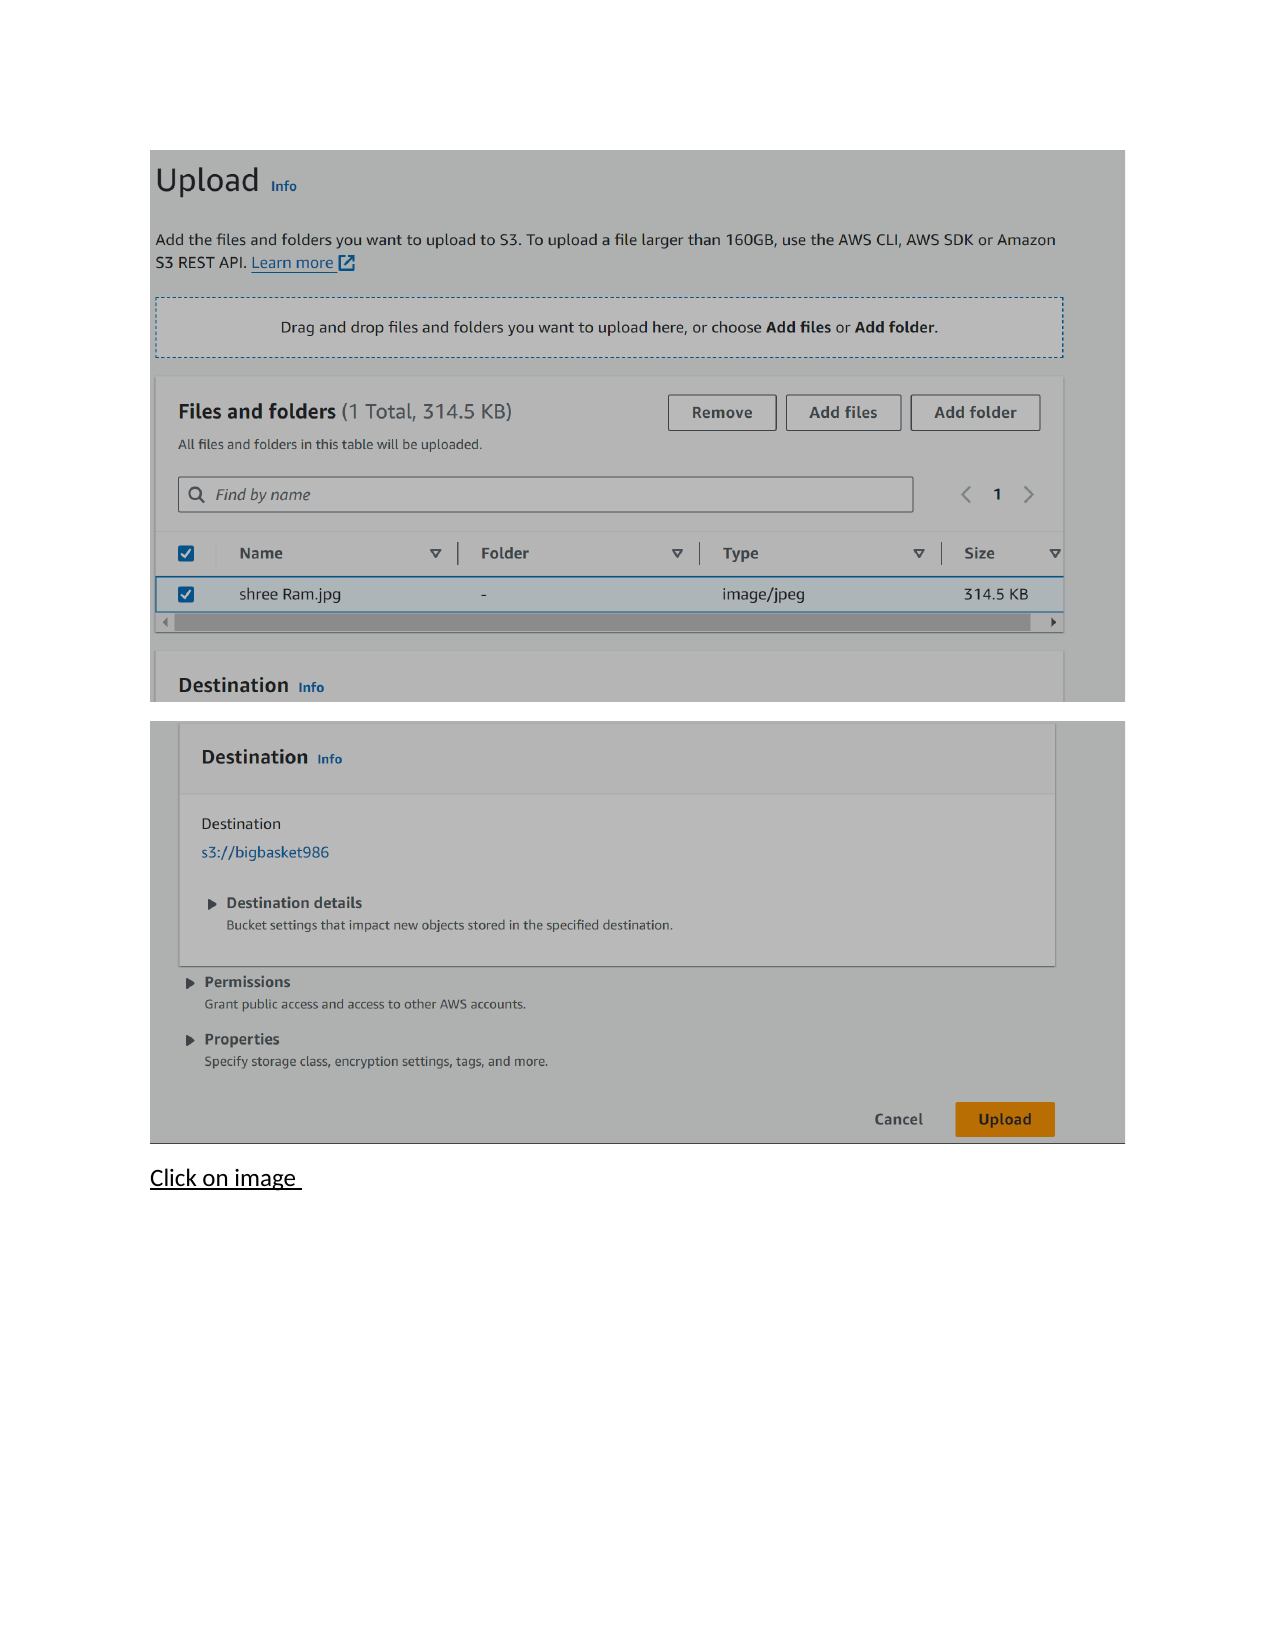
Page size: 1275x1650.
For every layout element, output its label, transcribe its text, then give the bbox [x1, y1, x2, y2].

picture [150, 721, 1125, 1144]
picture [150, 150, 1125, 702]
text Click on image [150, 1162, 1125, 1192]
